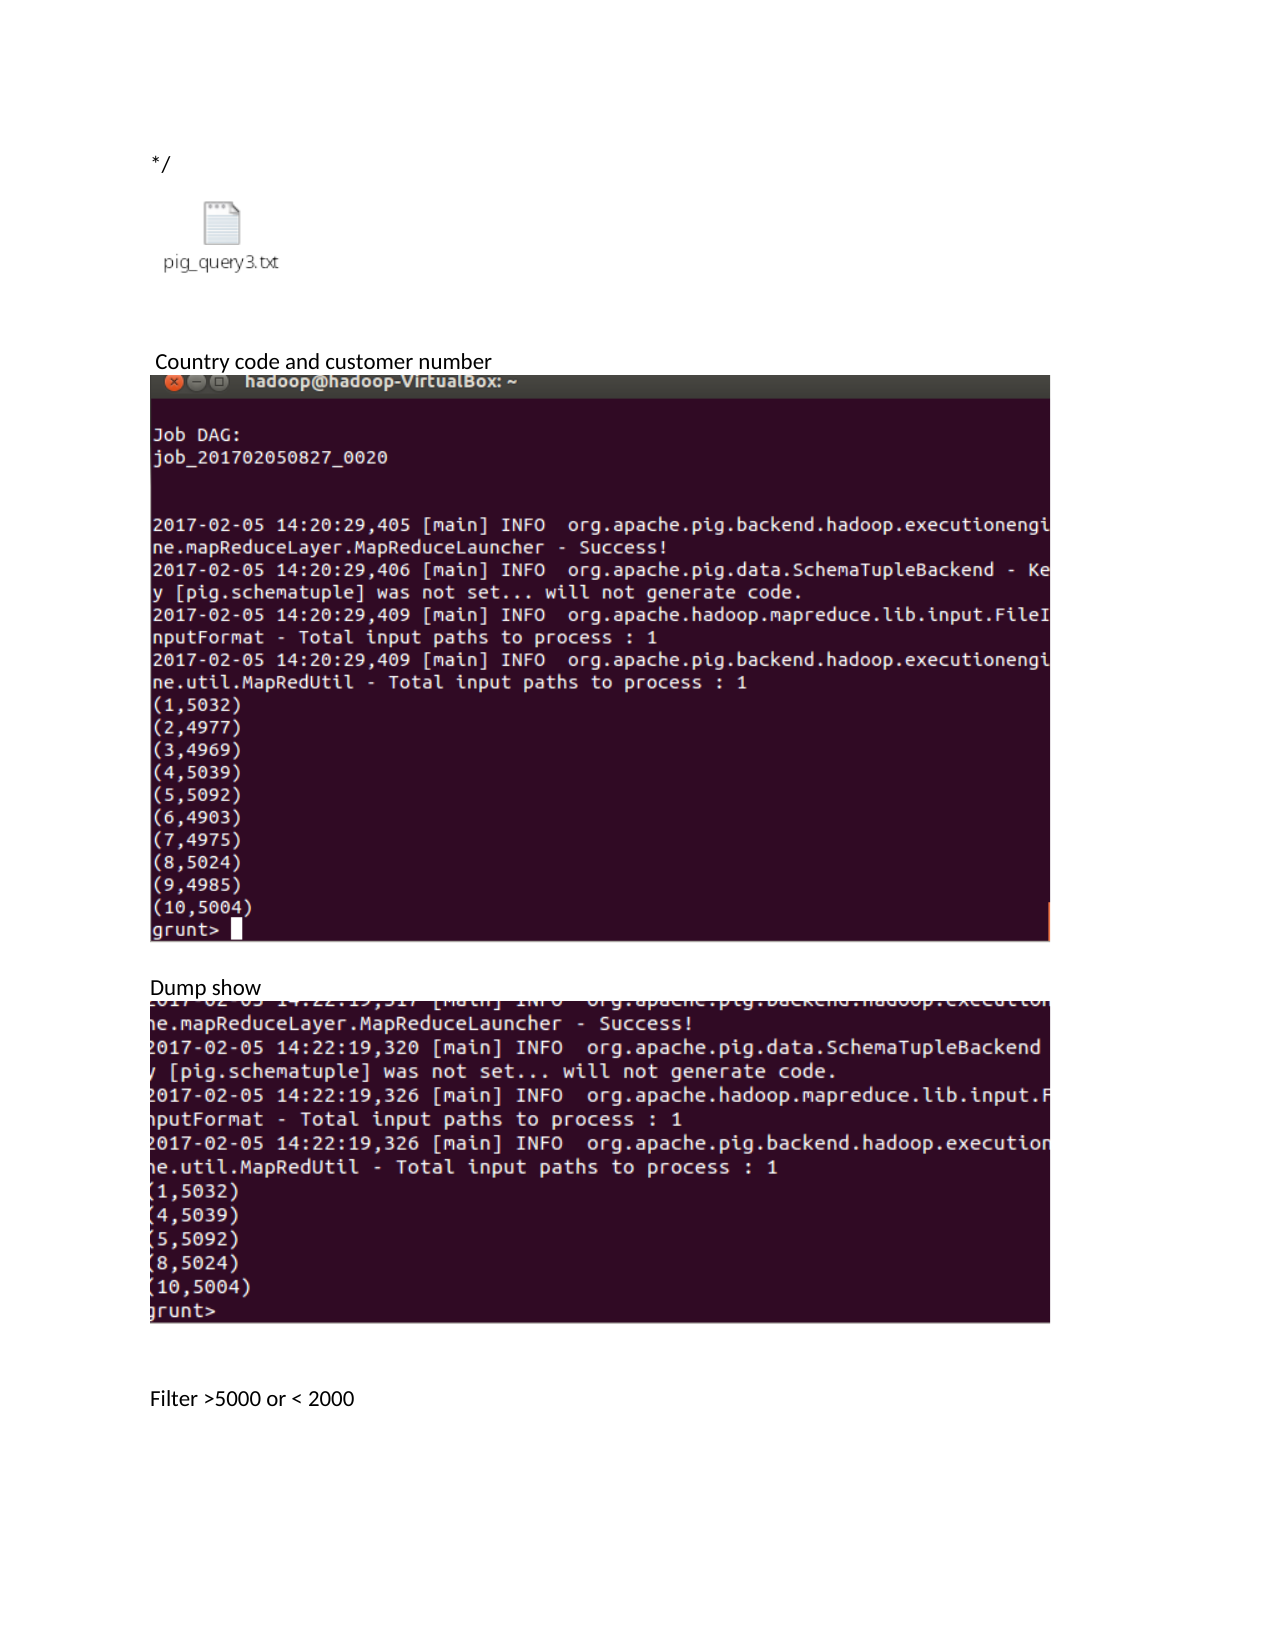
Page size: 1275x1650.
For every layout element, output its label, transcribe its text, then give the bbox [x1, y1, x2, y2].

text */ [150, 150, 1125, 178]
text Filter >5000 or < 2000 [150, 1384, 1125, 1412]
picture [150, 375, 1050, 946]
text Dump show [150, 973, 1125, 1002]
picture [150, 1001, 1050, 1328]
text Country code and customer number [150, 347, 1125, 375]
